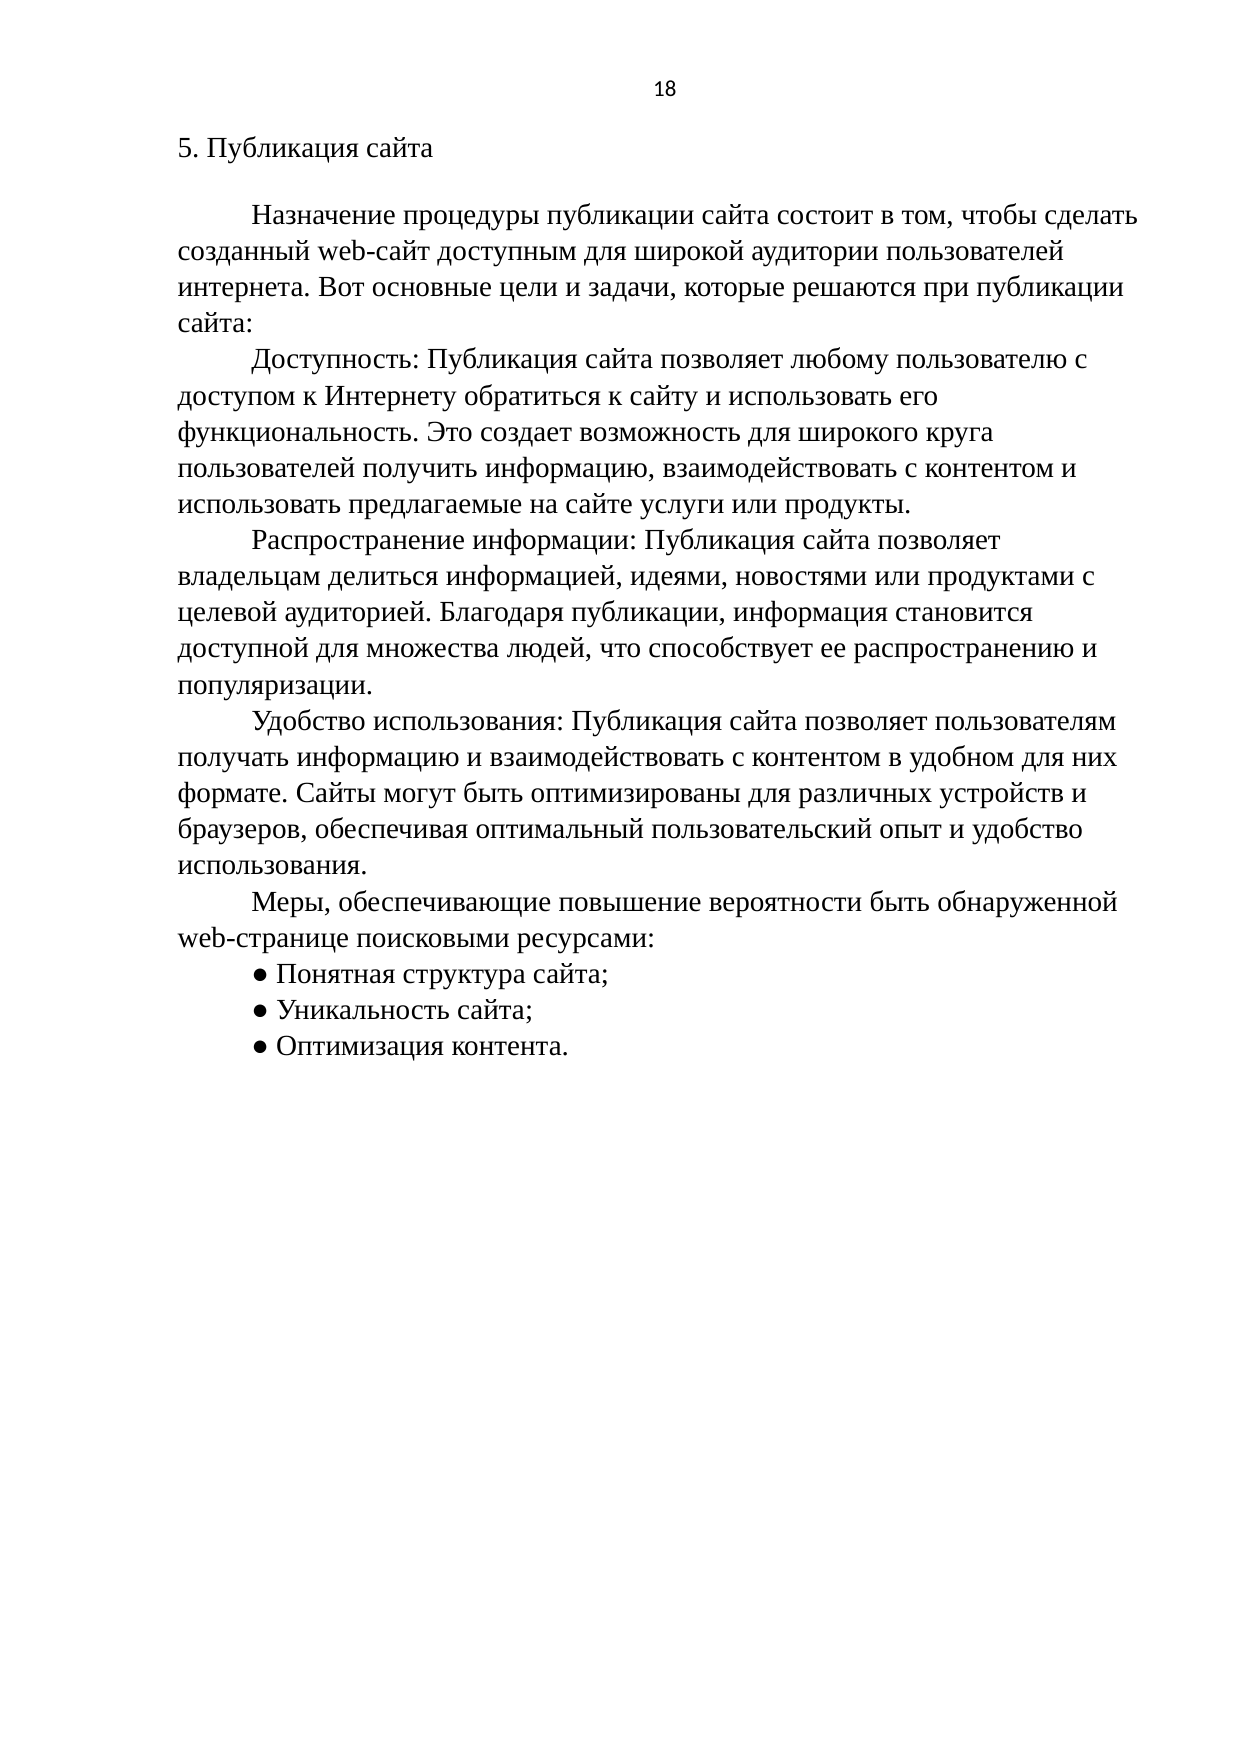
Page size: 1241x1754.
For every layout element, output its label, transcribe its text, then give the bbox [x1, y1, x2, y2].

text Назначение процедуры публикации сайта состоит в том, чтобы сделать созданный web-сайт доступным для широкой аудитории пользователей интернета. Вот основные цели и задачи, которые решаются при публикации сайта: Доступность: Публикация сайта позволяет любому пользователю с доступом к Интернету обратиться к сайту и использовать его функциональность. Это создает возможность для широкого круга пользователей получить информацию, взаимодействовать с контентом и использовать предлагаемые на сайте услуги или продукты. Распространение информации: Публикация сайта позволяет владельцам делиться информацией, идеями, новостями или продуктами с целевой аудиторией. Благодаря публикации, информация становится доступной для множества людей, что способствует ее распространению и популяризации. Удобство использования: Публикация сайта позволяет пользователям получать информацию и взаимодействовать с контентом в удобном для них формате. Сайты могут быть оптимизированы для различных устройств и браузеров, обеспечивая оптимальный пользовательский опыт и удобство использования. Меры, обеспечивающие повышение вероятности быть обнаруженной web-странице поисковыми ресурсами: ● Понятная структура сайта; ● Уникальность сайта; [177, 197, 1146, 1026]
text ● Оптимизация контента. [177, 1028, 1146, 1098]
text 5. Публикация сайта [177, 130, 1152, 163]
